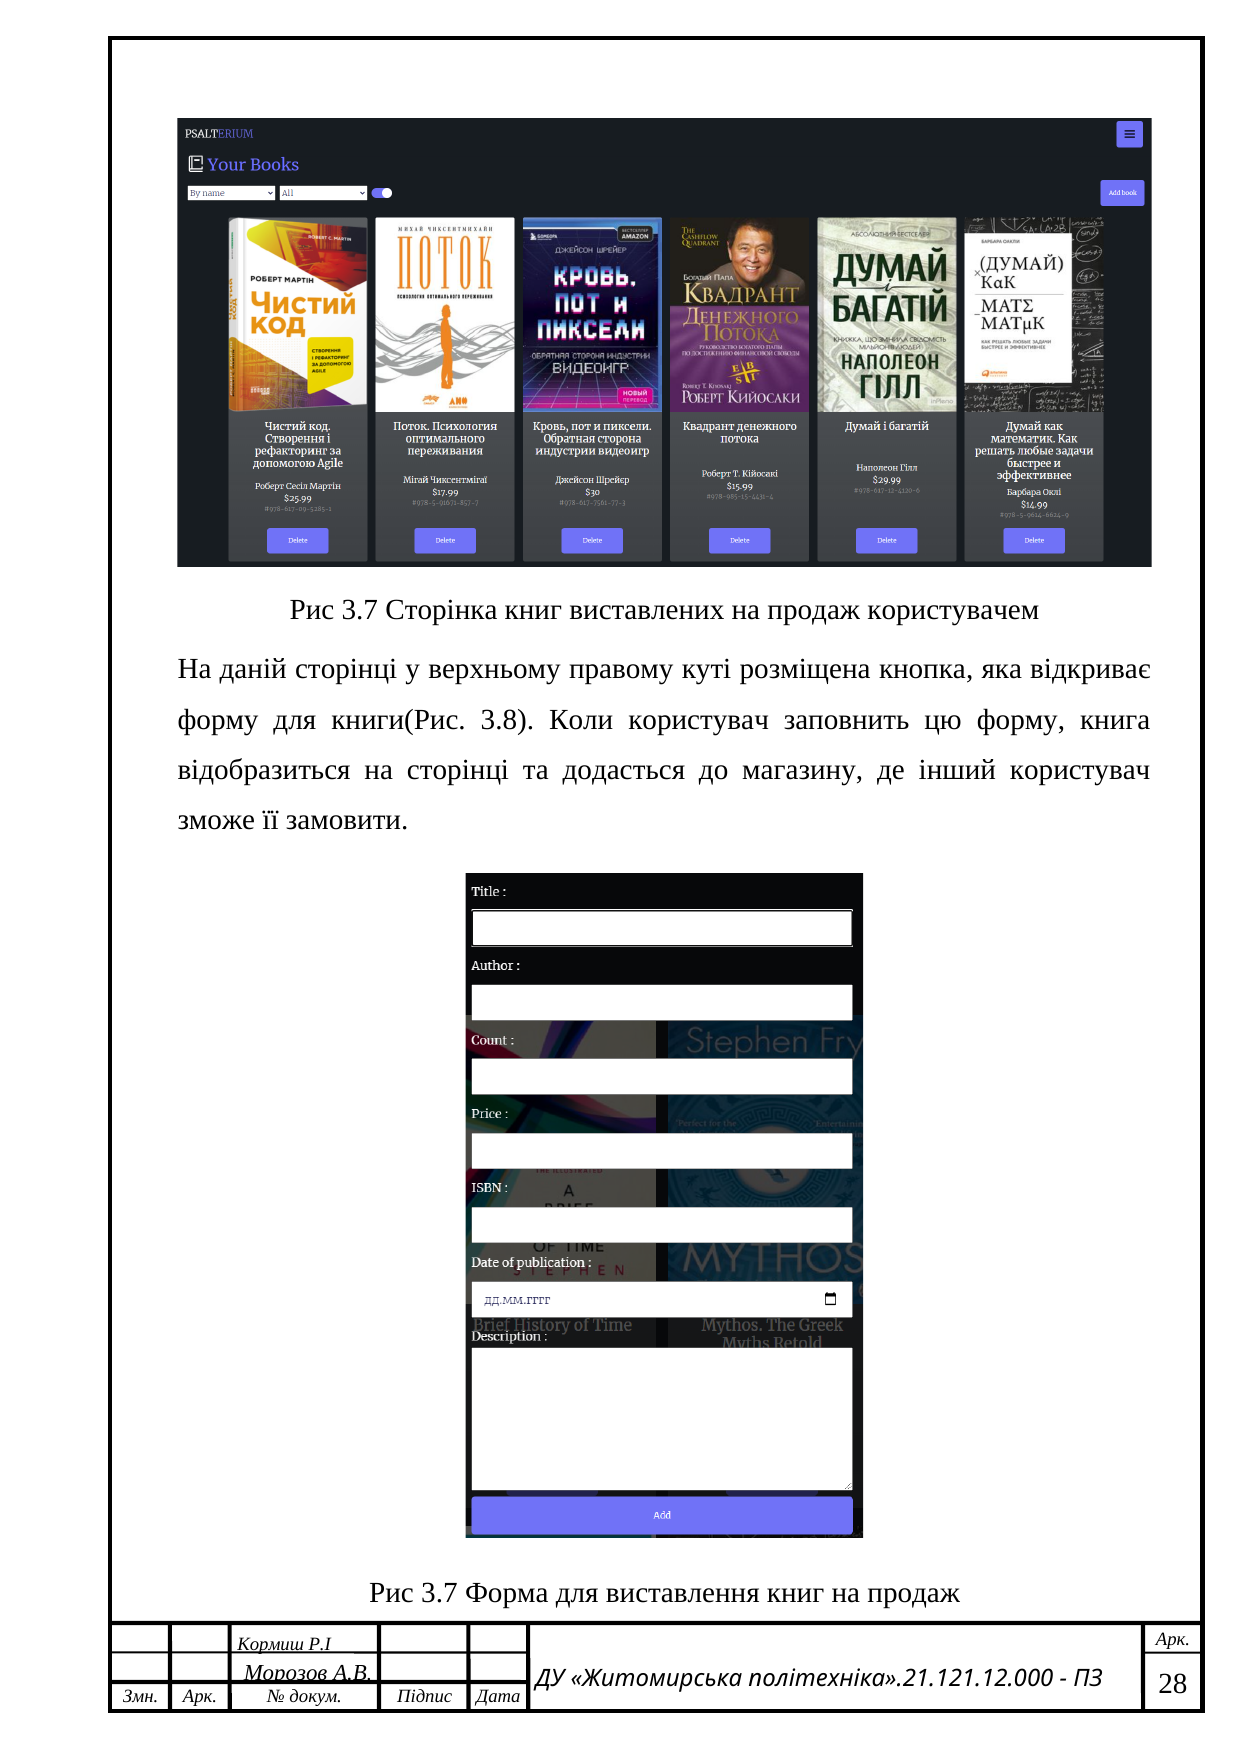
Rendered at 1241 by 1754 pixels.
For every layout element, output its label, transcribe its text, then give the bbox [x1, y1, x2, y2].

text На даній сторінці у верхньому правому куті розміщена кнопка, яка відкриває форму для книги(Рис. 3.8). Коли користувач заповнить цю форму, книга відобразиться на сторінці та додасться до магазину, де інший користувач зможе її замовити. [177, 651, 1152, 836]
text Рис 3.7 Форма для виставлення книг на продаж [177, 1576, 1152, 1609]
picture [465, 873, 864, 1538]
text Рис 3.7 Сторінка книг виставлених на продаж користувачем [177, 592, 1152, 626]
picture [177, 118, 1152, 567]
